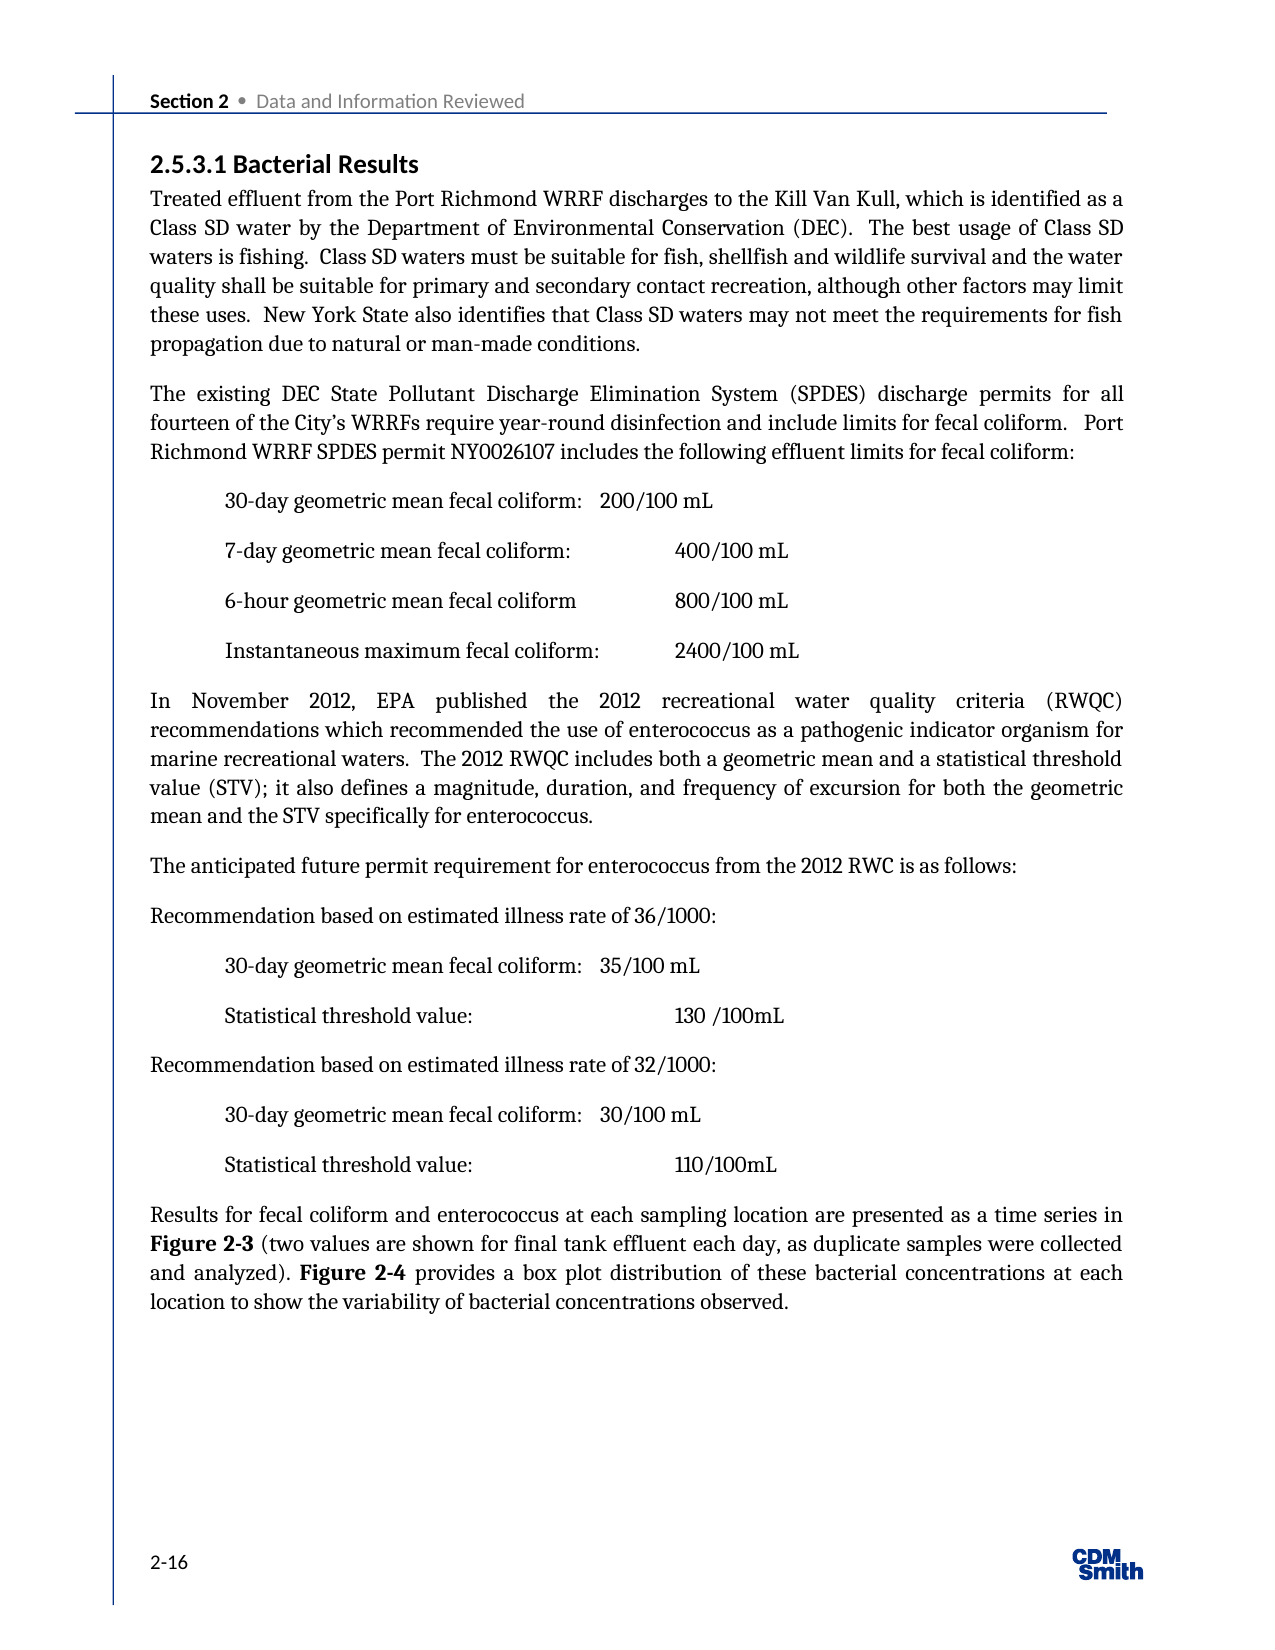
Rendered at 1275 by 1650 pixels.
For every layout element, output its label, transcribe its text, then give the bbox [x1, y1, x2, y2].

text Recommendation based on estimated illness rate of 32/1000: [150, 1052, 1125, 1078]
text 30-day geometric mean fecal coliform: 35/100 mL [150, 953, 1125, 979]
text Instantaneous maximum fecal coliform: 2400/100 mL [150, 638, 1125, 664]
text 7-day geometric mean fecal coliform: 400/100 mL [150, 538, 1125, 564]
text Recommendation based on estimated illness rate of 36/1000: [150, 903, 1125, 929]
text Statistical threshold value: 110/100mL [150, 1152, 1125, 1178]
text Treated effluent from the Port Richmond WRRF discharges to the Kill Van Kull, which is identified as a Class SD water by the Department of Environmental Conservation (DEC). The best usage of Class SD waters is fishing. Class SD waters must be suitable for fish, shellfish and wildlife survival and the water quality shall be suitable for primary and secondary contact recreation, although other factors may limit these uses. New York State also identifies that Class SD waters may not meet the requirements for fish propagation due to natural or man-made conditions. [150, 186, 1125, 357]
subtitle 2.5.3.1 Bacterial Results [150, 150, 1125, 180]
text In November 2012, EPA published the 2012 recreational water quality criteria (RWQC) recommendations which recommended the use of enterococcus as a pathogenic indicator organism for marine recreational waters. The 2012 RWQC includes both a geometric mean and a statistical threshold value (STV); it also defines a magnitude, duration, and frequency of excursion for both the geometric mean and the STV specifically for enterococcus. [150, 687, 1125, 829]
text 30-day geometric mean fecal coliform: 30/100 mL [150, 1102, 1125, 1128]
text 30-day geometric mean fecal coliform: 200/100 mL [150, 488, 1125, 514]
text Results for fecal coliform and enterococcus at each sampling location are presented as a time series in Figure 2-3 (two values are shown for final tank effluent each day, as duplicate samples were collected and analyzed). Figure 2-4 provides a box plot distribution of these bacterial concentrations at each location to show the variability of bacterial concentrations observed. [150, 1202, 1125, 1315]
text 6-hour geometric mean fecal coliform 800/100 mL [150, 588, 1125, 614]
text The existing DEC State Pollutant Discharge Elimination System (SPDES) discharge permits for all fourteen of the City’s WRRFs require year-round disinfection and include limits for fecal coliform. Port Richmond WRRF SPDES permit NY0026107 includes the following effluent limits for fecal coliform: [150, 381, 1125, 465]
text The anticipated future permit requirement for enterococcus from the 2012 RWC is as follows: [150, 853, 1125, 879]
text Statistical threshold value: 130 /100mL [150, 1002, 1125, 1029]
